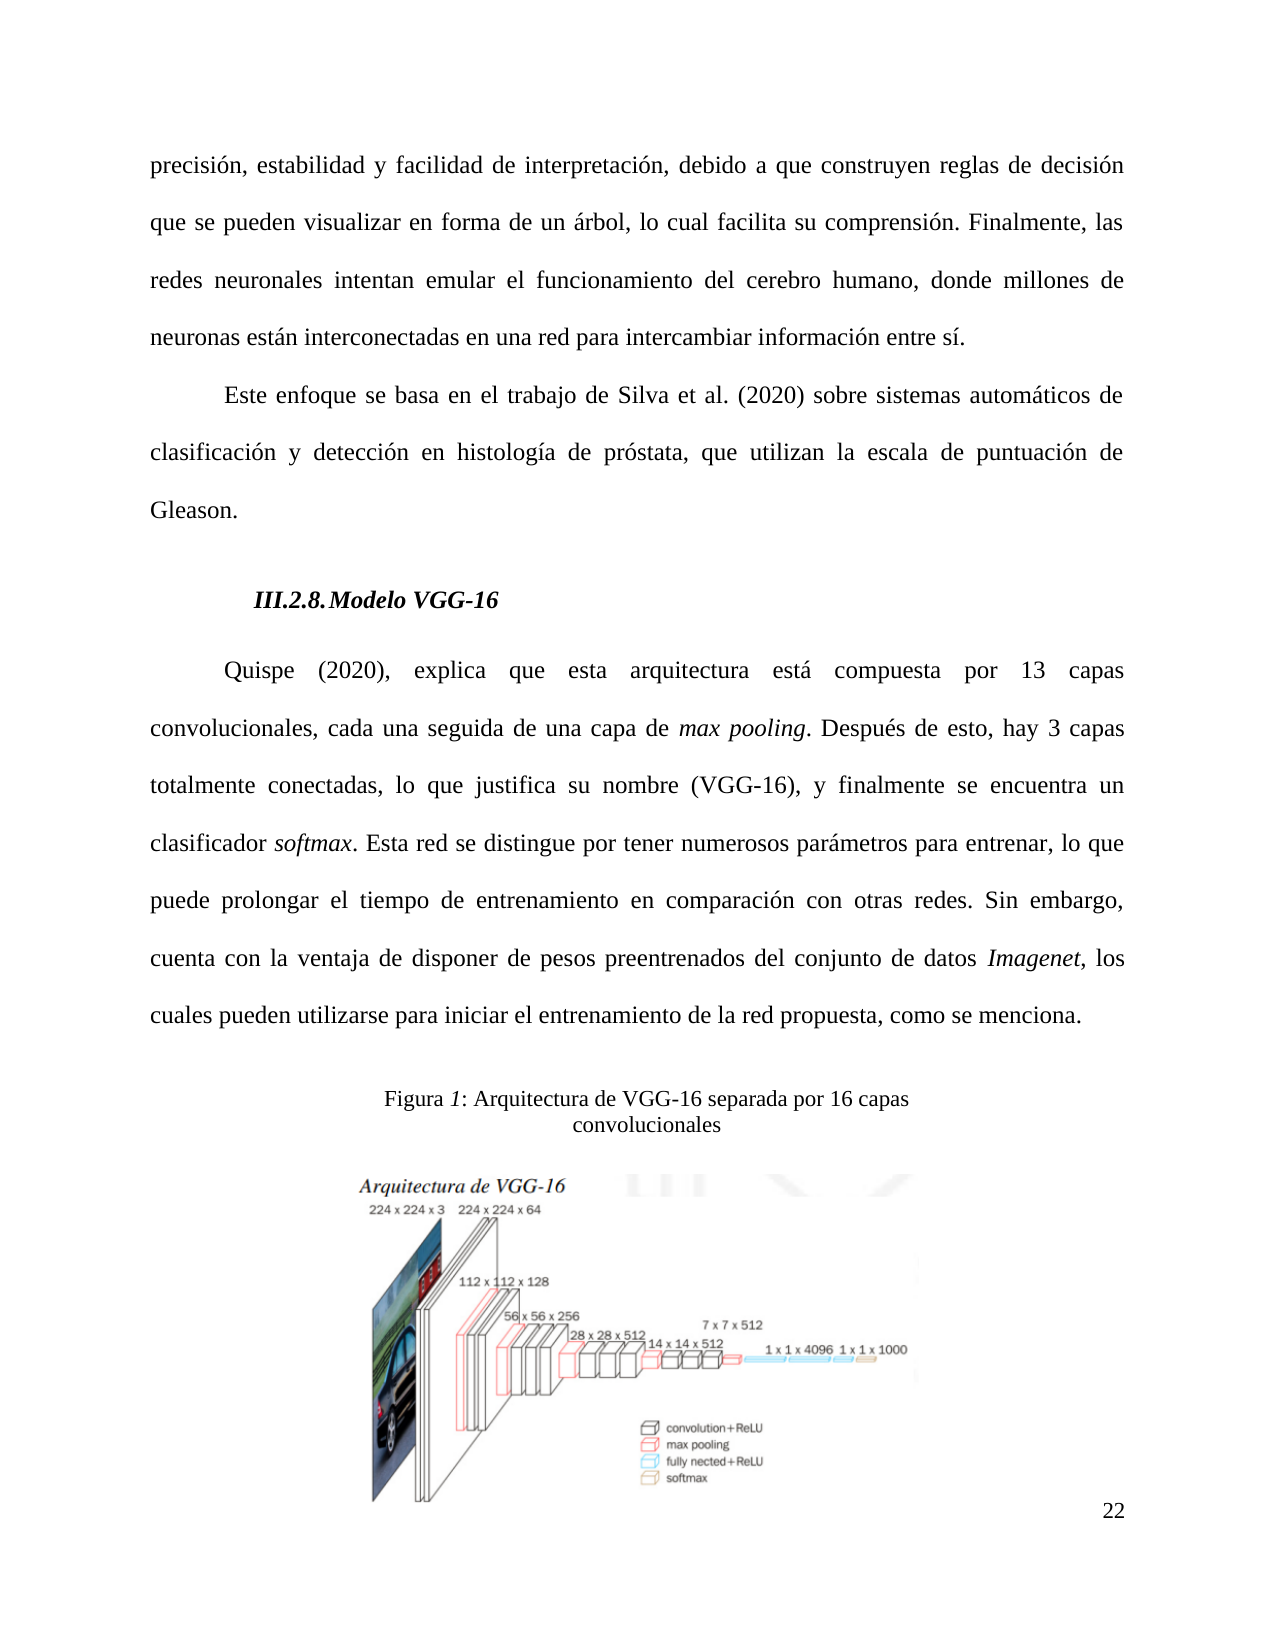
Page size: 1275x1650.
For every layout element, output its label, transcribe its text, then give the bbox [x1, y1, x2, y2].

text Quispe (2020), explica que esta arquitectura está compuesta por 13 capas convolucionales, cada una seguida de una capa de max pooling. Después de esto, hay 3 capas totalmente conectadas, lo que justifica su nombre (VGG-16), y finalmente se encuentra un clasificador softmax. Esta red se distingue por tener numerosos parámetros para entrenar, lo que puede prolongar el tiempo de entrenamiento en comparación con otras redes. Sin embargo, cuenta con la ventaja de disponer de pesos preentrenados del conjunto de datos Imagenet, los cuales pueden utilizarse para iniciar el entrenamiento de la red propuesta, como se menciona. [150, 655, 1125, 1029]
text Este enfoque se basa en el trabajo de Silva et al. (2020) sobre sistemas automáticos de clasificación y detección en histología de próstata, que utilizan la escala de puntuación de Gleason. [150, 380, 1125, 524]
picture [353, 1174, 919, 1503]
subtitle Modelo VGG-16 [253, 585, 1125, 614]
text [150, 150, 1125, 351]
